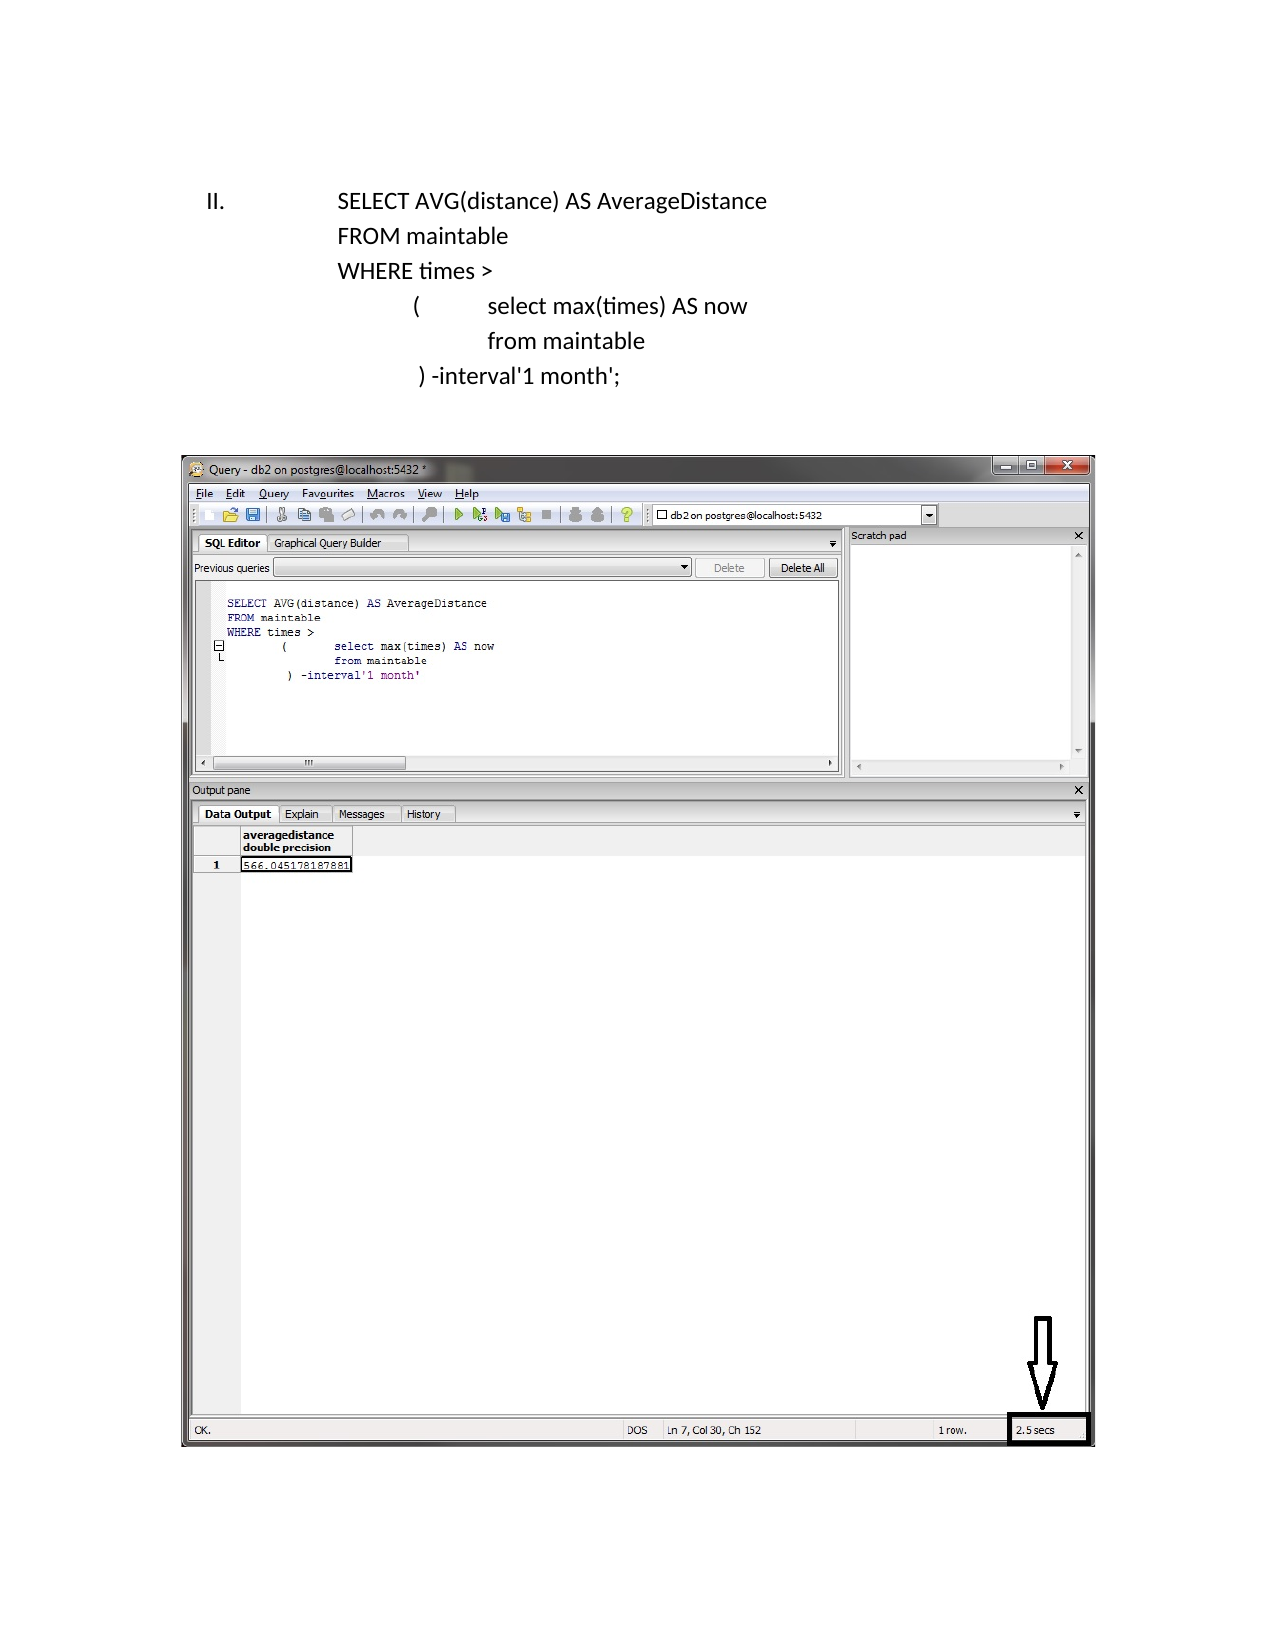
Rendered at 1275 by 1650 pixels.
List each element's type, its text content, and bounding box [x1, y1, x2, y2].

picture [181, 455, 1096, 1447]
text WHERE times > [262, 255, 1162, 286]
text ) -interval'1 month'; [262, 360, 1162, 391]
text FROM maintable [262, 220, 1162, 251]
text from maintable [262, 325, 1162, 356]
list SELECT AVG(distance) AS AverageDistance [225, 185, 1162, 216]
text ( select max(times) AS now [262, 290, 1162, 321]
